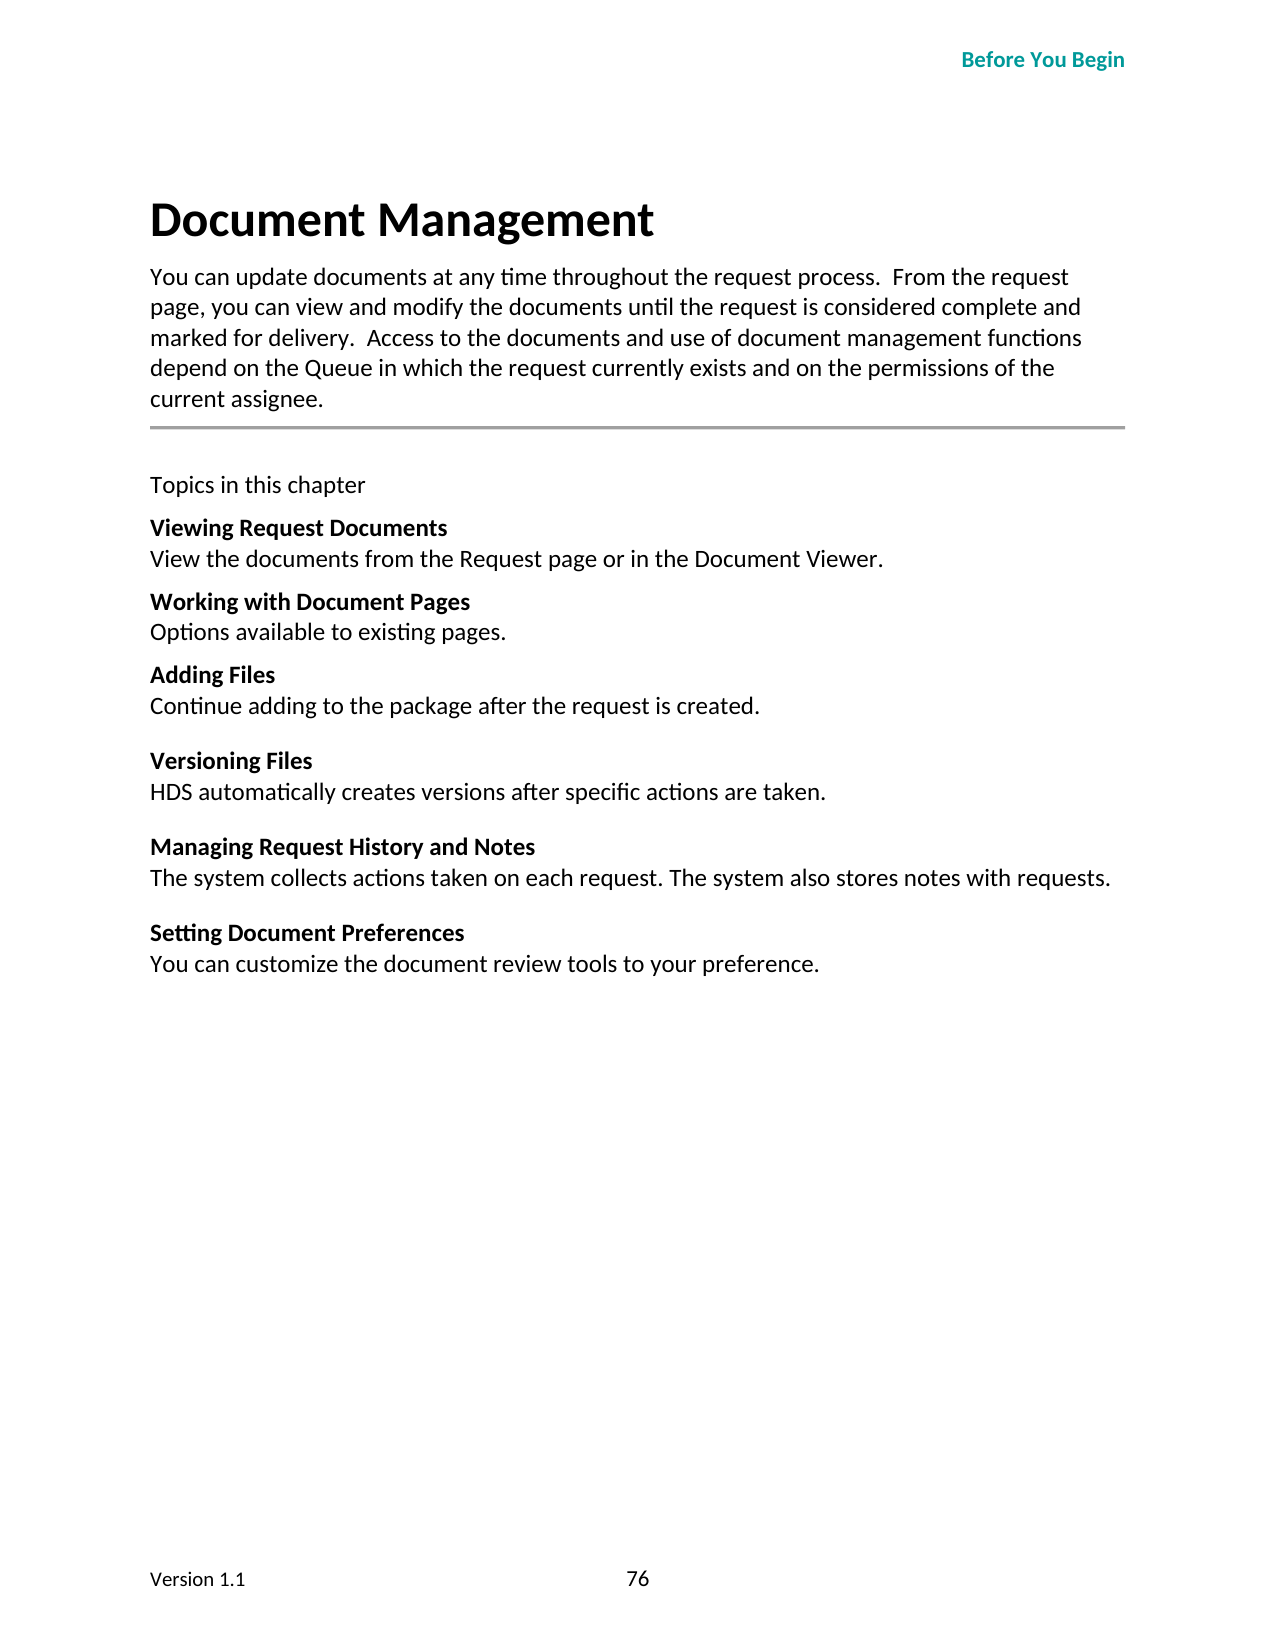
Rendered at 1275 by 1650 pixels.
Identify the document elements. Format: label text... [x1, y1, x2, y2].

subtitle Document Management [150, 187, 1125, 248]
text The system collects actions taken on each request. The system also stores notes with requests. [150, 862, 1125, 892]
text Managing Request History and Notes [150, 831, 1125, 862]
text Versioning Files [150, 745, 1125, 776]
text You can customize the document review tools to your preference. [150, 948, 1125, 978]
text Working with Document Pages [150, 586, 1125, 616]
text Viewing Request Documents [150, 512, 1125, 543]
text Topics in this chapter [150, 469, 1125, 500]
text Options available to existing pages. [150, 616, 1125, 647]
text HDS automatically creates versions after specific actions are taken. [150, 776, 1125, 806]
text You can update documents at any time throughout the request process. From the request page, you can view and modify the documents until the request is considered complete and marked for delivery. Access to the documents and use of document management functions depend on the Queue in which the request currently exists and on the permissions of the current assignee. [150, 261, 1125, 414]
text Setting Document Preferences [150, 917, 1125, 948]
text Adding Files [150, 659, 1125, 690]
text View the documents from the Request page or in the Document Viewer. [150, 543, 1125, 573]
text Continue adding to the package after the request is created. [150, 690, 1125, 720]
